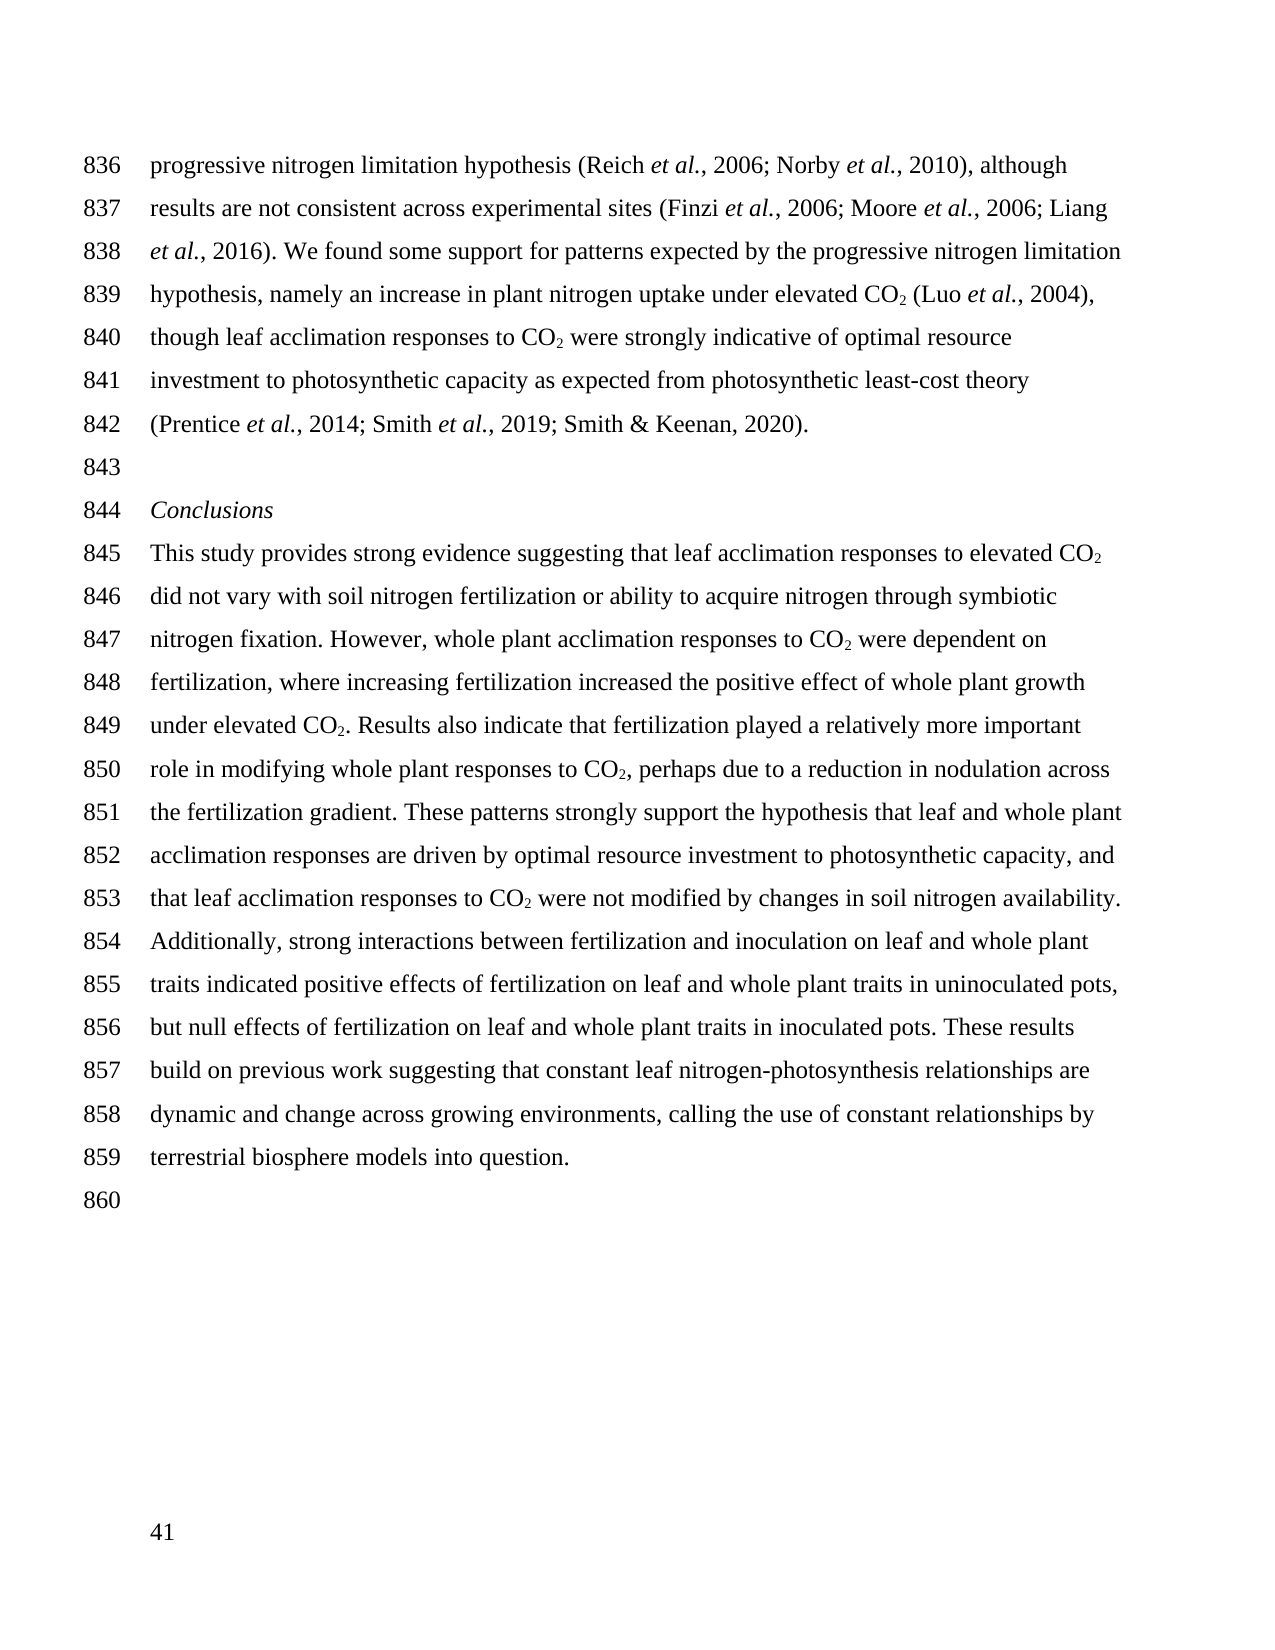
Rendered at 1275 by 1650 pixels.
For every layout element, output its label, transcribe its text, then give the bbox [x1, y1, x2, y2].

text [150, 150, 1125, 437]
text This study provides strong evidence suggesting that leaf acclimation responses to elevated CO2 did not vary with soil nitrogen fertilization or ability to acquire nitrogen through symbiotic nitrogen fixation. However, whole plant acclimation responses to CO2 were dependent on fertilization, where increasing fertilization increased the positive effect of whole plant growth under elevated CO2. Results also indicate that fertilization played a relatively more important role in modifying whole plant responses to CO2, perhaps due to a reduction in nodulation across the fertilization gradient. These patterns strongly support the hypothesis that leaf and whole plant acclimation responses are driven by optimal resource investment to photosynthetic capacity, and that leaf acclimation responses to CO2 were not modified by changes in soil nitrogen availability. Additionally, strong interactions between fertilization and inoculation on leaf and whole plant traits indicated positive effects of fertilization on leaf and whole plant traits in uninoculated pots, but null effects of fertilization on leaf and whole plant traits in inoculated pots. These results build on previous work suggesting that constant leaf nitrogen-photosynthesis relationships are dynamic and change across growing environments, calling the use of constant relationships by terrestrial biosphere models into question. [150, 538, 1125, 1171]
text Conclusions [150, 495, 1125, 524]
